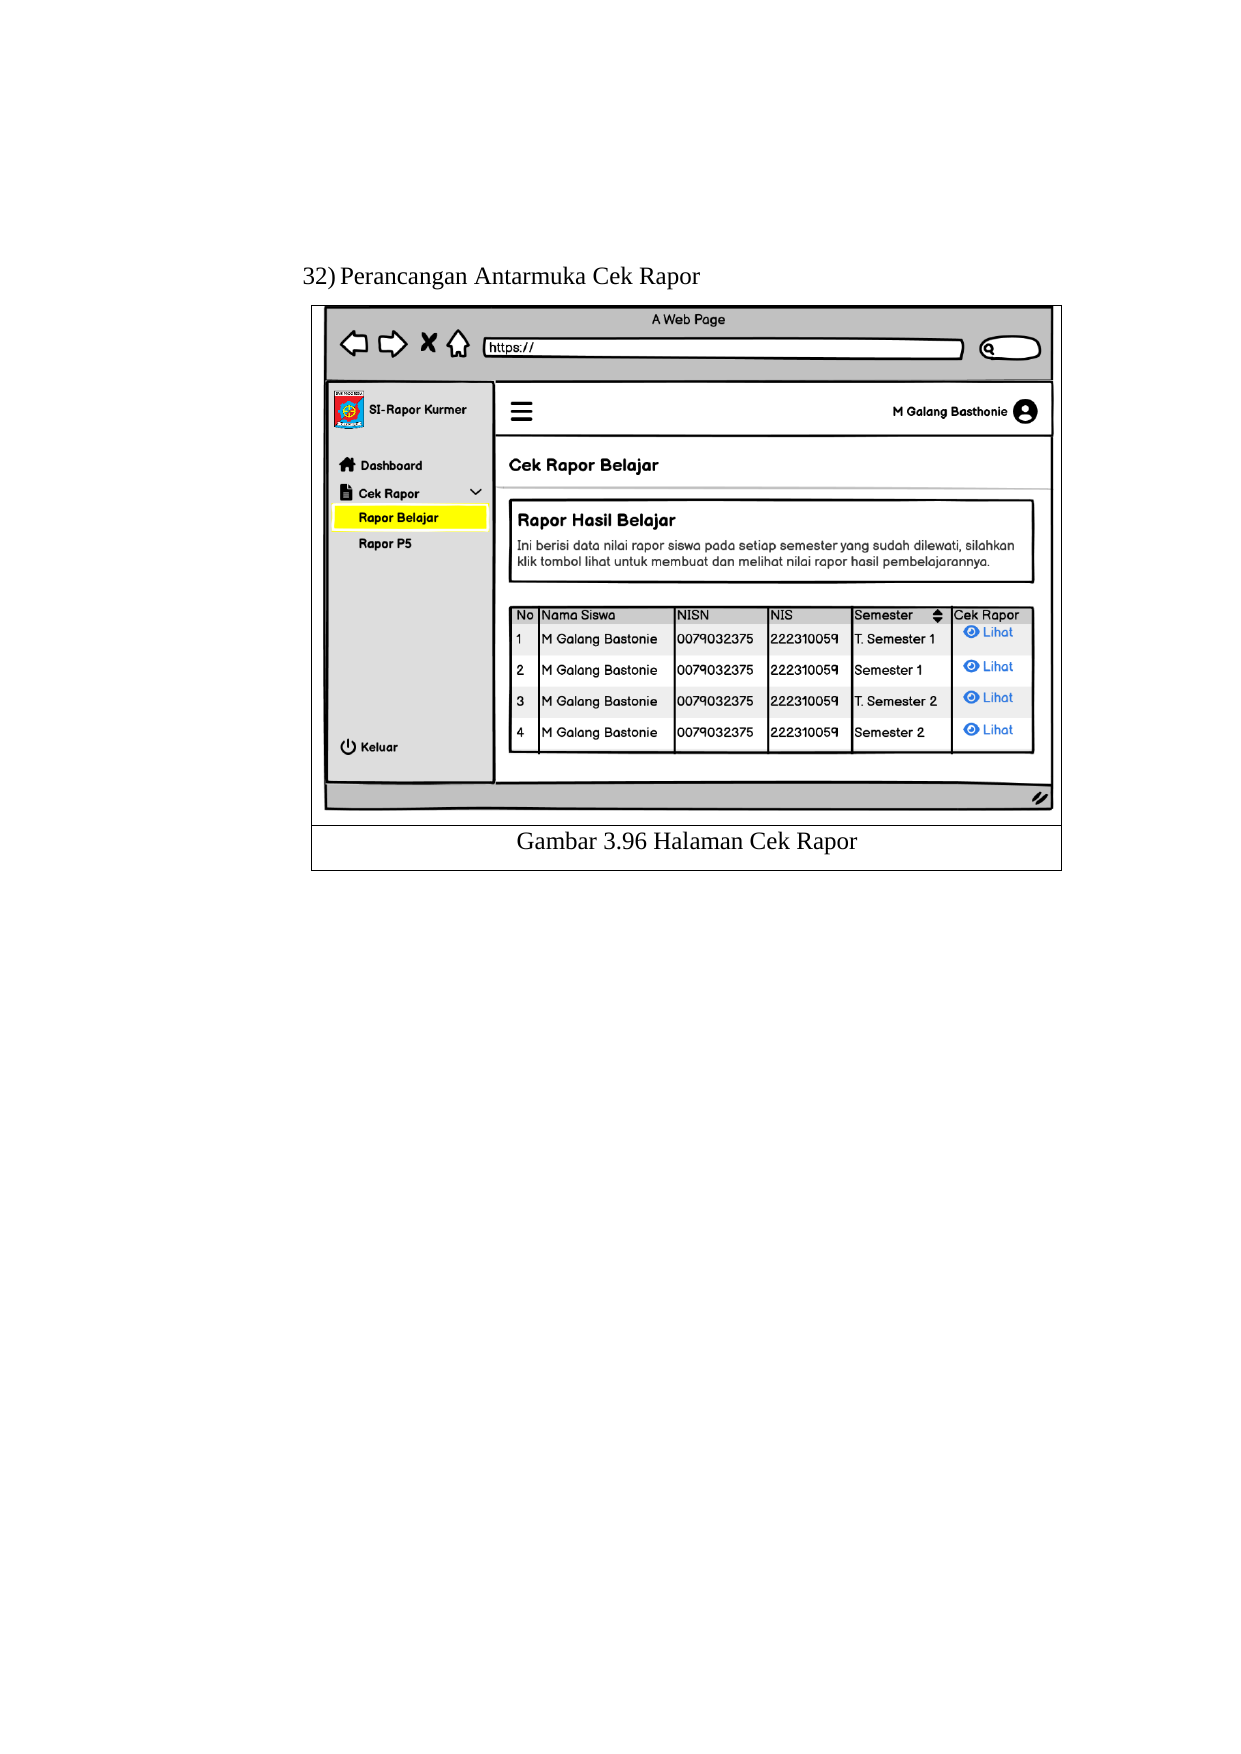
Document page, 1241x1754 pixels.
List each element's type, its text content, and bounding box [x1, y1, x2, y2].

picture [323, 305, 1054, 811]
table_cell Gambar 3.96 Halaman Cek Rapor [312, 826, 1061, 870]
list Perancangan Antarmuka Cek Rapor [302, 261, 1063, 290]
table_header [312, 306, 1061, 825]
